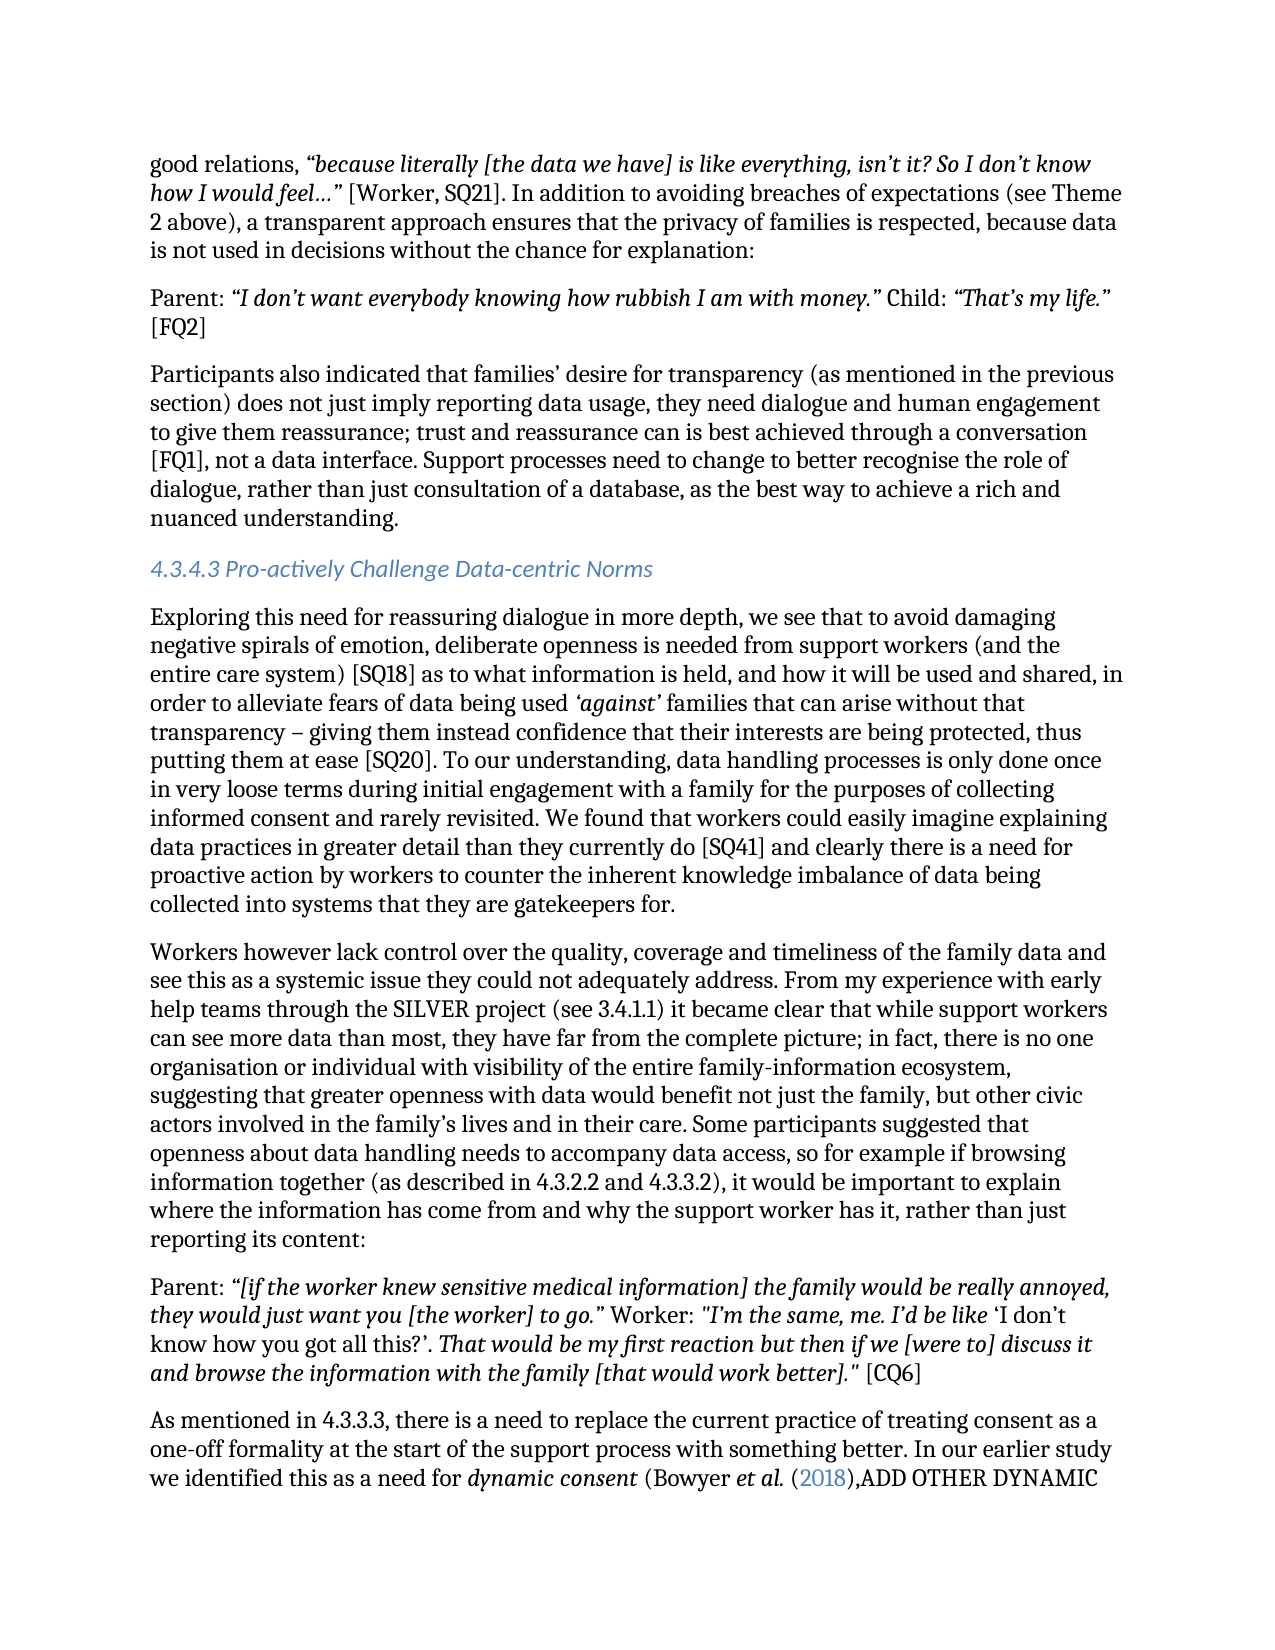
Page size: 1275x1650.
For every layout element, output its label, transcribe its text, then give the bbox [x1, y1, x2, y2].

text Workers however lack control over the quality, coverage and timeliness of the family data and see this as a systemic issue they could not adequately address. From my experience with early help teams through the SILVER project (see 3.4.1.1) it became clear that while support workers can see more data than most, they have far from the complete picture; in fact, there is no one organisation or individual with visibility of the entire family-information ecosystem, suggesting that greater openness with data would benefit not just the family, but other civic actors involved in the family’s lives and in their care. Some participants suggested that openness about data handling needs to accompany data access, so for example if browsing information together (as described in 4.3.2.2 and 4.3.3.2), it would be important to explain where the information has come from and why the support worker has it, rather than just reporting its content: [150, 938, 1125, 1254]
subtitle 4.3.4.3 Pro-actively Challenge Data-centric Norms [150, 553, 1125, 584]
text Parent: “I don’t want everybody knowing how rubbish I am with money.” Child: “That’s my life.” [FQ2] [150, 284, 1125, 341]
text Parent: “[if the worker knew sensitive medical information] the family would be really annoyed, they would just want you [the worker] to go.” Worker: "I’m the same, me. I’d be like ‘I don’t know how you got all this?’. That would be my first reaction but then if we [were to] discuss it and browse the information with the family [that would work better]." [CQ6] [150, 1273, 1125, 1388]
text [150, 1406, 1125, 1493]
text Participants also indicated that families’ desire for transparency (as mentioned in the previous section) does not just imply reporting data usage, they need dialogue and human engagement to give them reassurance; trust and reassurance can is best achieved through a conversation [FQ1], not a data interface. Support processes need to change to better recognise the role of dialogue, rather than just consultation of a database, as the best way to achieve a rich and nuanced understanding. [150, 360, 1125, 532]
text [150, 150, 1125, 265]
text Exploring this need for reassuring dialogue in more depth, we see that to avoid damaging negative spirals of emotion, deliberate openness is needed from support workers (and the entire care system) [SQ18] as to what information is held, and how it will be used and shared, in order to alleviate fears of data being used ‘against’ families that can arise without that transparency – giving them instead confidence that their interests are being protected, thus putting them at ease [SQ20]. To our understanding, data handling processes is only done once in very loose terms during initial engagement with a family for the purposes of collecting informed consent and rarely revisited. We found that workers could easily imagine explaining data practices in greater detail than they currently do [SQ41] and clearly there is a need for proactive action by workers to counter the inherent knowledge imbalance of data being collected into systems that they are gatekeepers for. [150, 603, 1125, 919]
